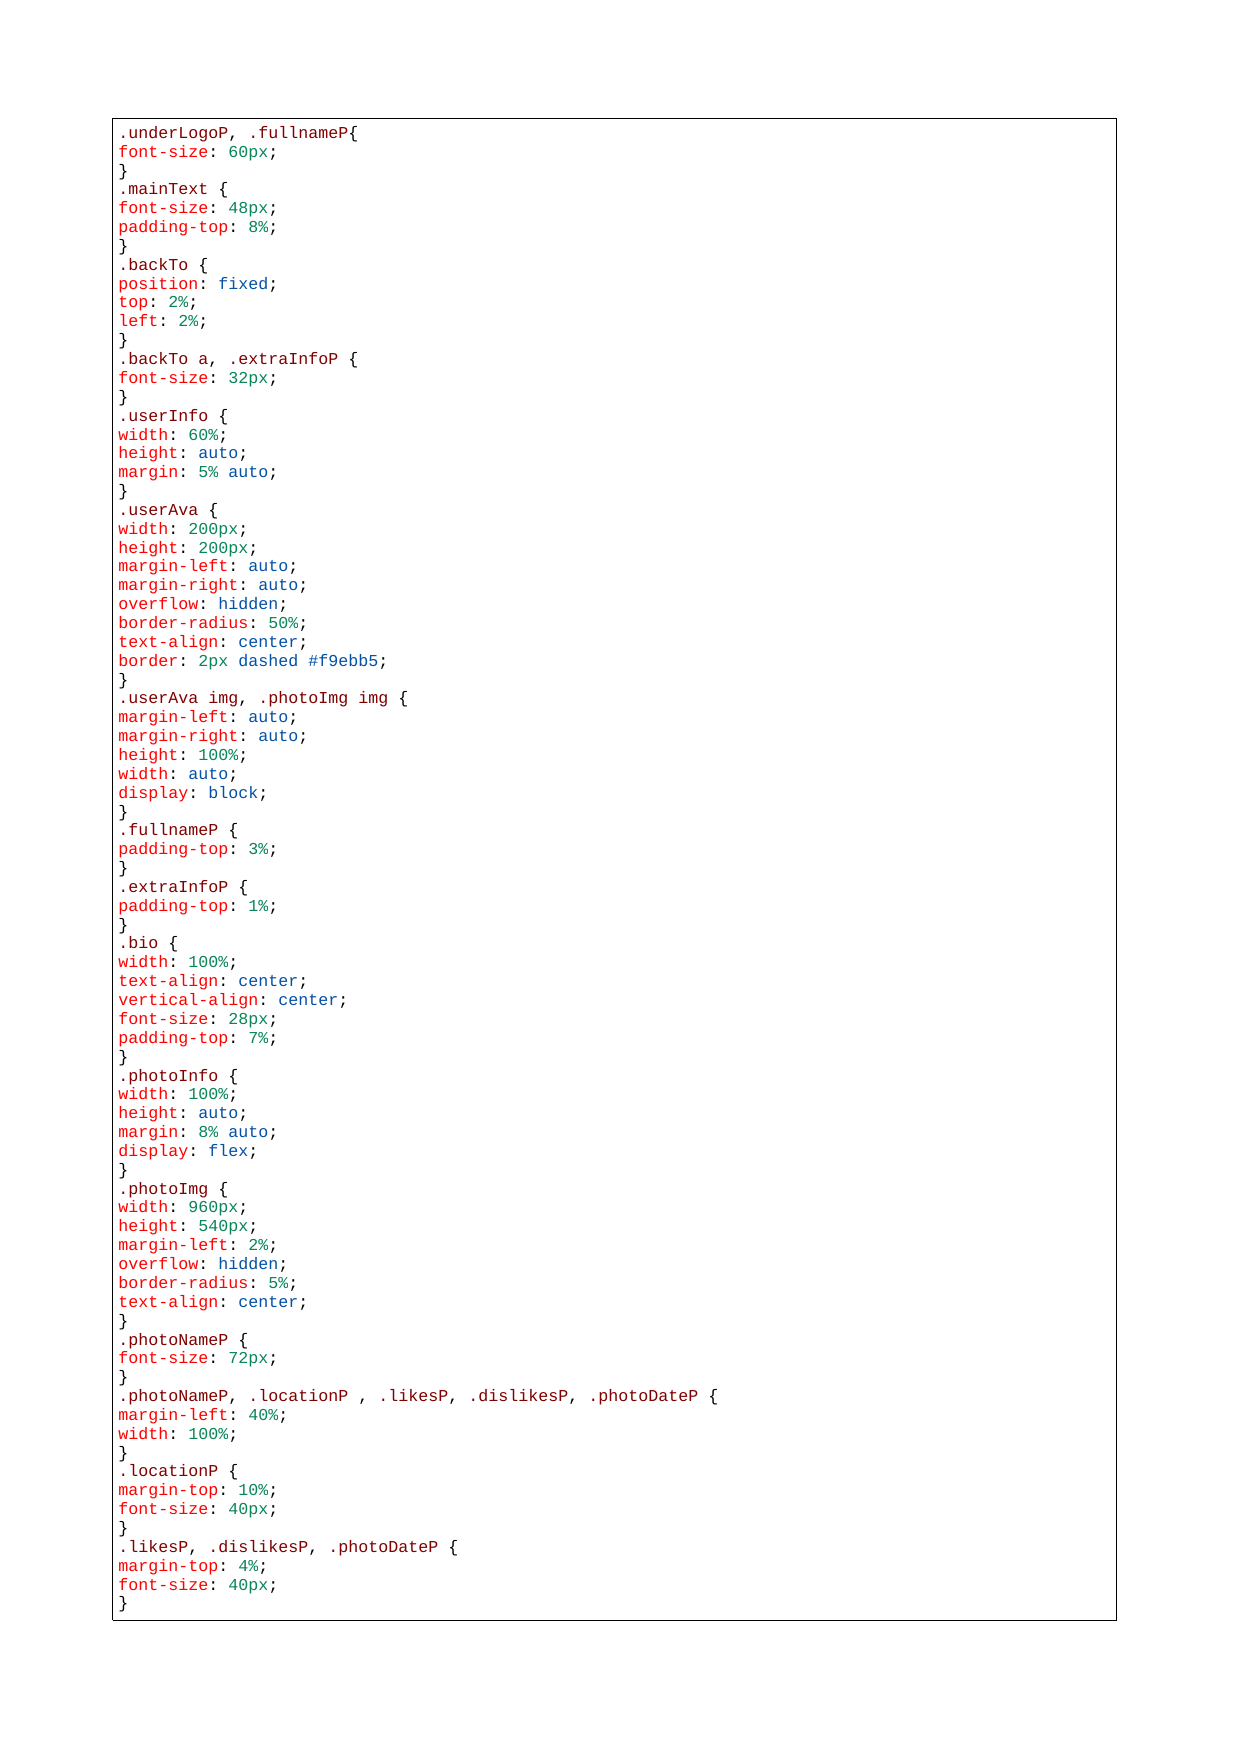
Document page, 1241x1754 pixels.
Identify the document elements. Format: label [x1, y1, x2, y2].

table_cell [113, 119, 1116, 1619]
